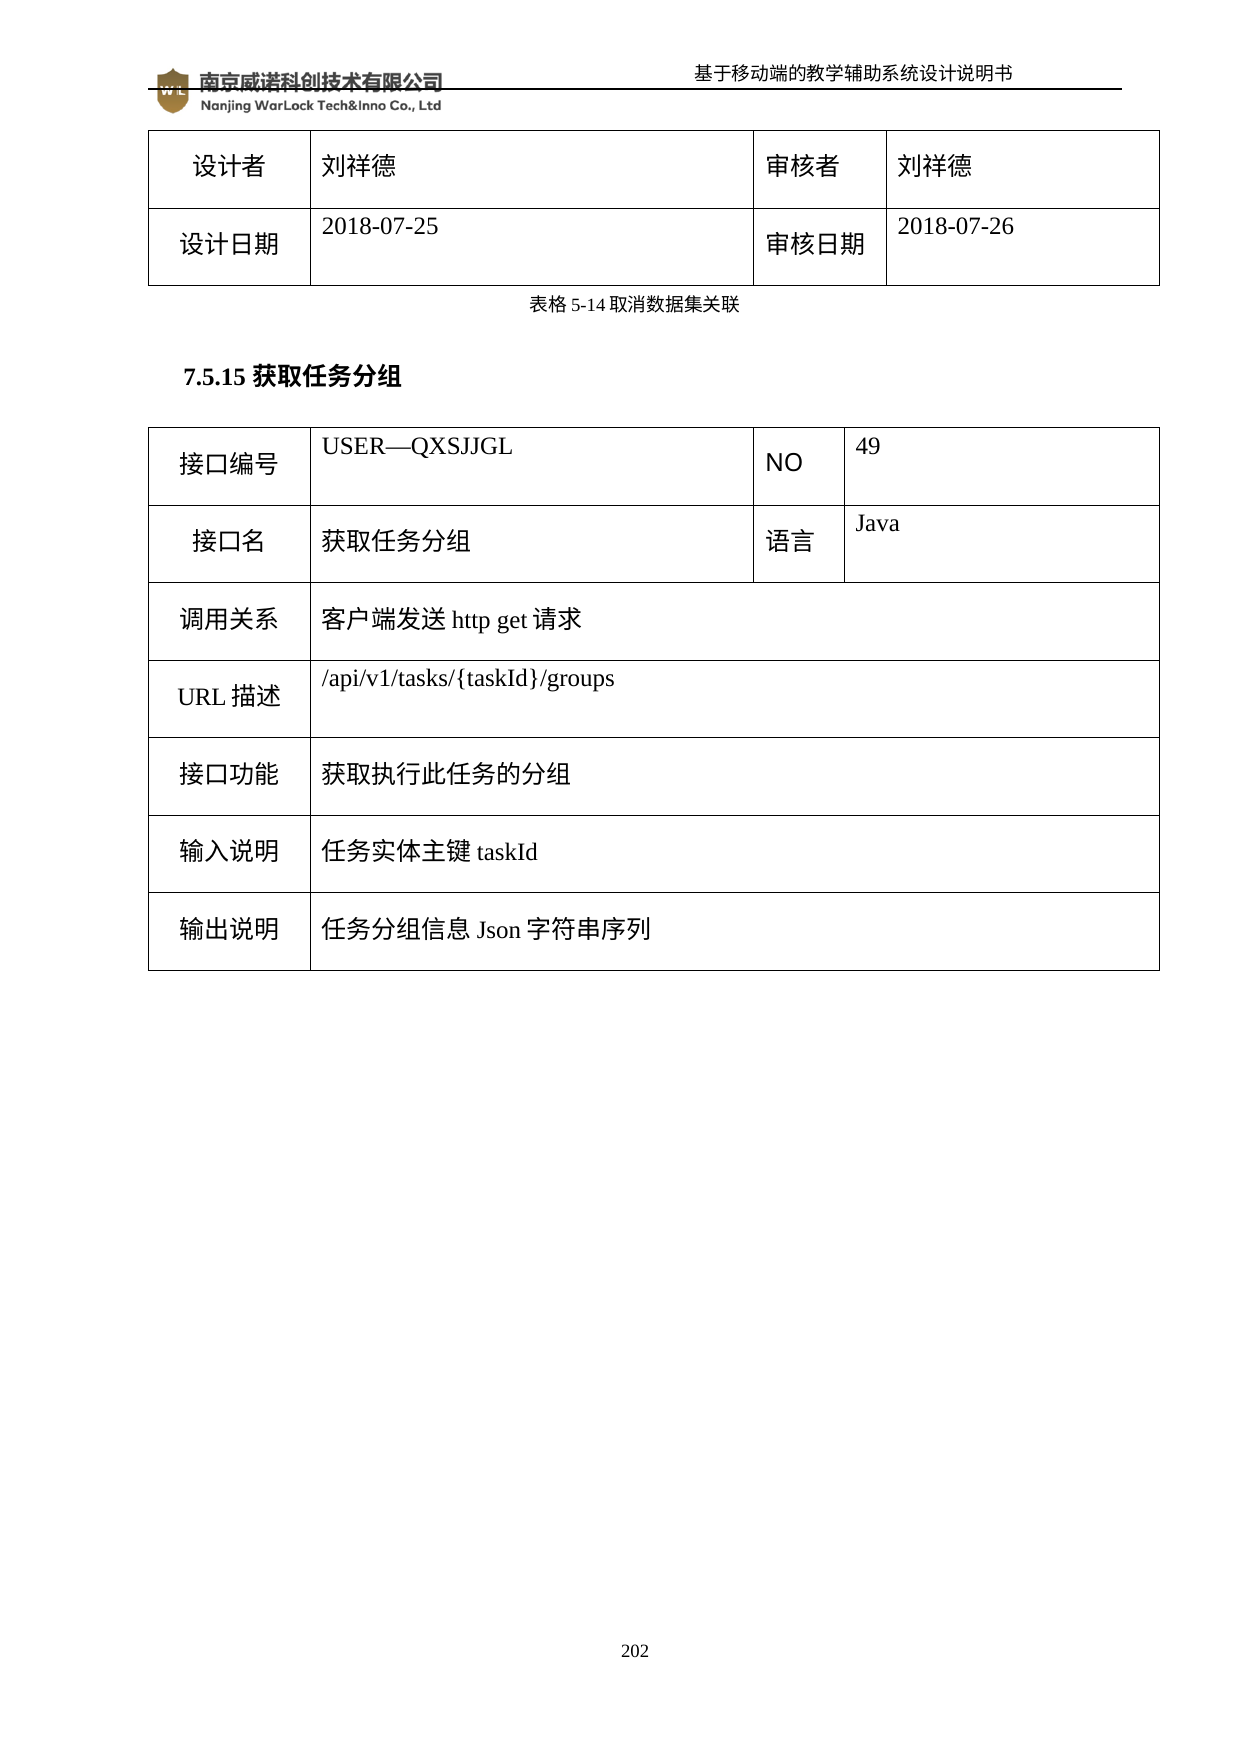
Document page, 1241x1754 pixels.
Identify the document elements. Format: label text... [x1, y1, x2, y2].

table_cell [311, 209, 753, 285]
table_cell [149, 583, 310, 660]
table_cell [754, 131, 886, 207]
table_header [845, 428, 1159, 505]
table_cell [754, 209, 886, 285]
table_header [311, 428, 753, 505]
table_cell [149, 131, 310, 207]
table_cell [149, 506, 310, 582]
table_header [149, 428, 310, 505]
subtitle 获取任务分组 [183, 341, 1122, 408]
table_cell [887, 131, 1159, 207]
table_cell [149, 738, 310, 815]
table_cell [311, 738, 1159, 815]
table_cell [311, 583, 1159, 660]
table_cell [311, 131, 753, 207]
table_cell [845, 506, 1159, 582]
text 表格5-14取消数据集关联 [148, 286, 1122, 320]
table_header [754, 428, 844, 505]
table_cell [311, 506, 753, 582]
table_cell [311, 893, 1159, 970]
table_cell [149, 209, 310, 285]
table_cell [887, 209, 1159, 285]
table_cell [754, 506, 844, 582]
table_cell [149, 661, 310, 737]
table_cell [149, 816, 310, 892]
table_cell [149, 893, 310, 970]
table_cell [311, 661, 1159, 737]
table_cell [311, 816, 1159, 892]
